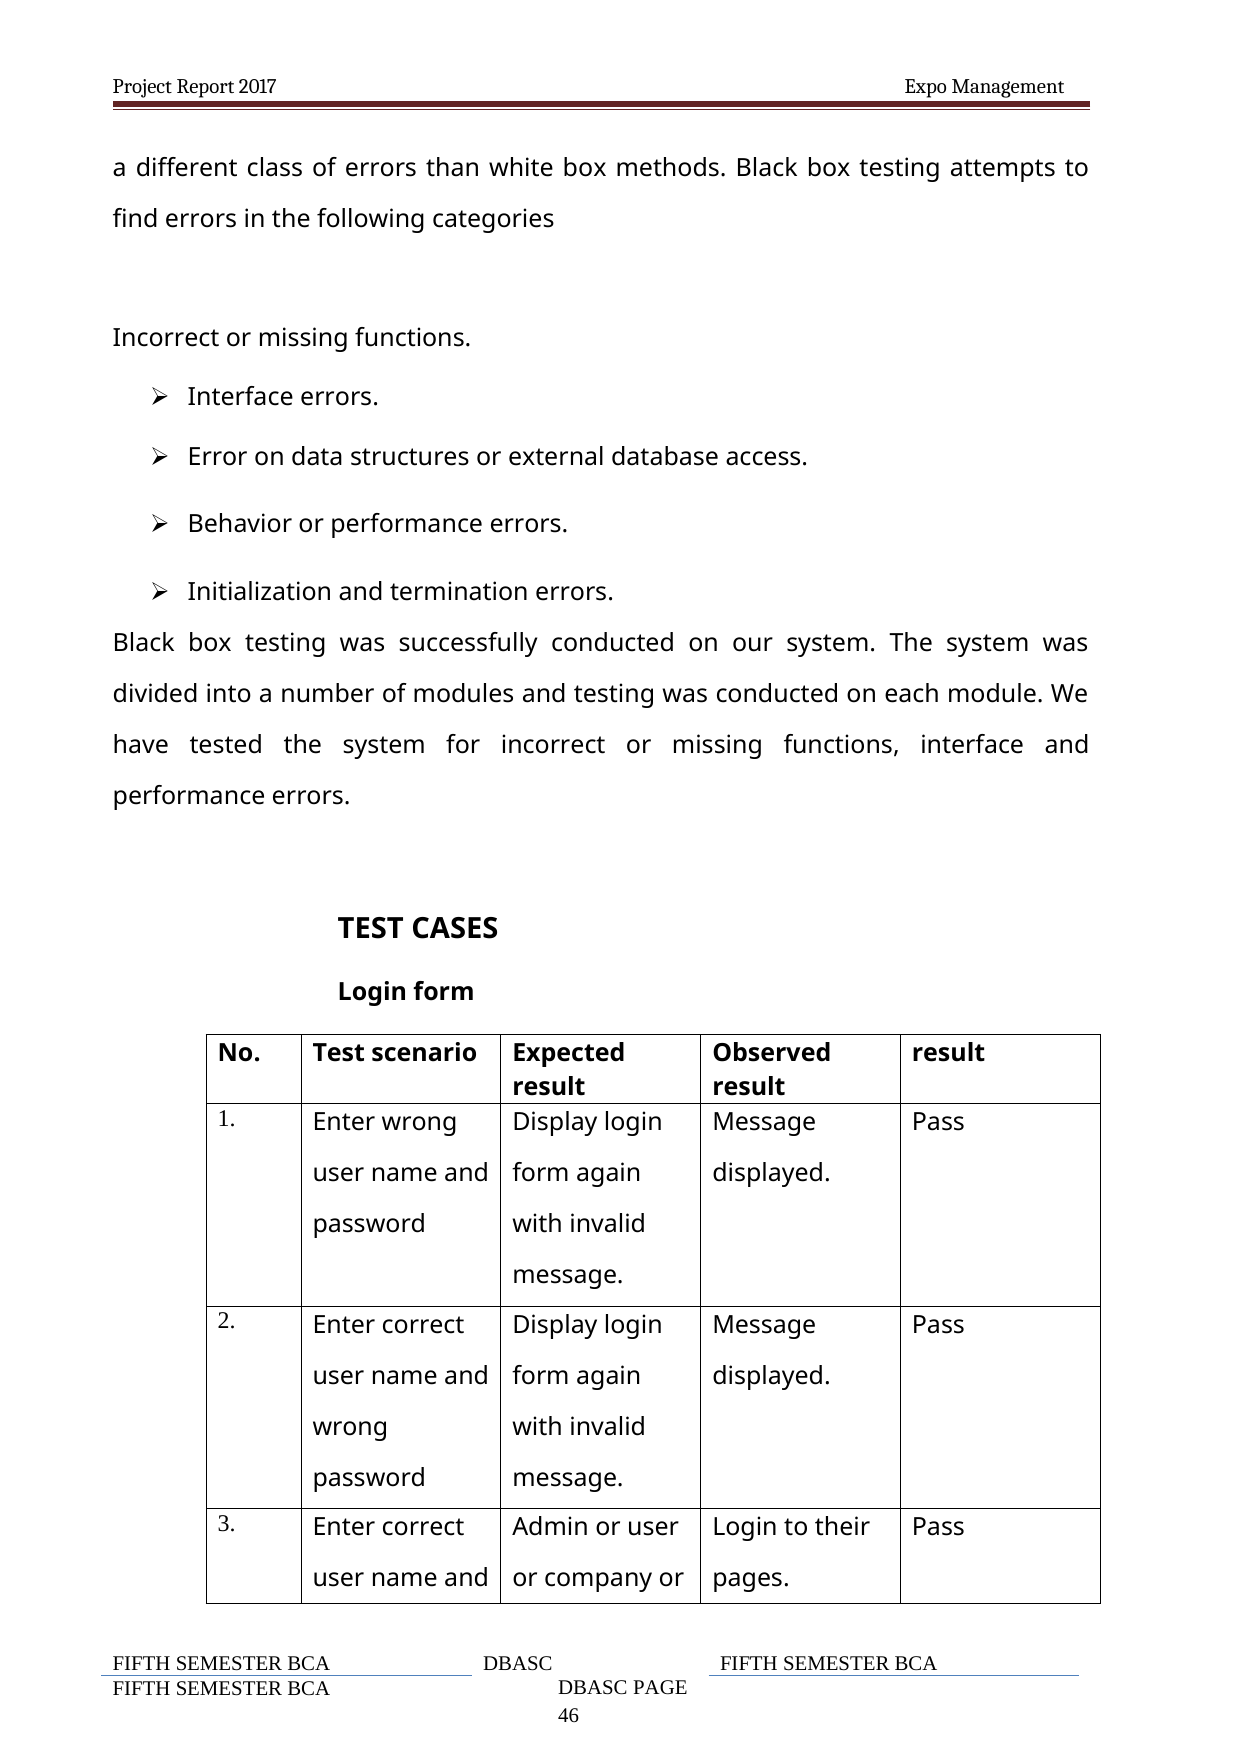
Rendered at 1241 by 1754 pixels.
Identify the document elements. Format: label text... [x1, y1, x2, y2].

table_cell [302, 1509, 500, 1603]
text Incorrect or missing functions. [112, 320, 1090, 354]
list Behavior or performance errors. [150, 506, 1090, 540]
table_cell 2. [207, 1307, 301, 1508]
list Interface errors. [150, 379, 1090, 413]
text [112, 150, 1090, 235]
table_cell Message displayed. [701, 1104, 900, 1306]
table_cell Display login form again with invalid message. [501, 1104, 700, 1306]
table_header Test scenario [302, 1035, 500, 1103]
table_cell 3. [207, 1509, 301, 1603]
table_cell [501, 1509, 700, 1603]
table_cell Display login form again with invalid message. [501, 1307, 700, 1508]
table_header result [901, 1035, 1100, 1103]
list Error on data structures or external database access. [150, 438, 1090, 472]
text Login form [262, 974, 1090, 1008]
table_header Expected result [501, 1035, 700, 1103]
table_cell Enter wrong user name and password [302, 1104, 500, 1306]
text Black box testing was successfully conducted on our system. The system was divided into a number of modules and testing was conducted on each module. We have tested the system for incorrect or missing functions, interface and performance errors. [112, 624, 1090, 812]
table_cell Message displayed. [701, 1307, 900, 1508]
list Initialization and termination errors. [150, 573, 1090, 608]
table_header No. [207, 1035, 301, 1103]
table_header Observed result [701, 1035, 900, 1103]
table_cell 1. [207, 1104, 301, 1306]
table_cell Pass [901, 1307, 1100, 1508]
table_cell Pass [901, 1509, 1100, 1603]
table_cell Pass [901, 1104, 1100, 1306]
table_cell Enter correct user name and wrong password [302, 1307, 500, 1508]
text TEST CASES [262, 907, 1090, 947]
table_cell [701, 1509, 900, 1603]
